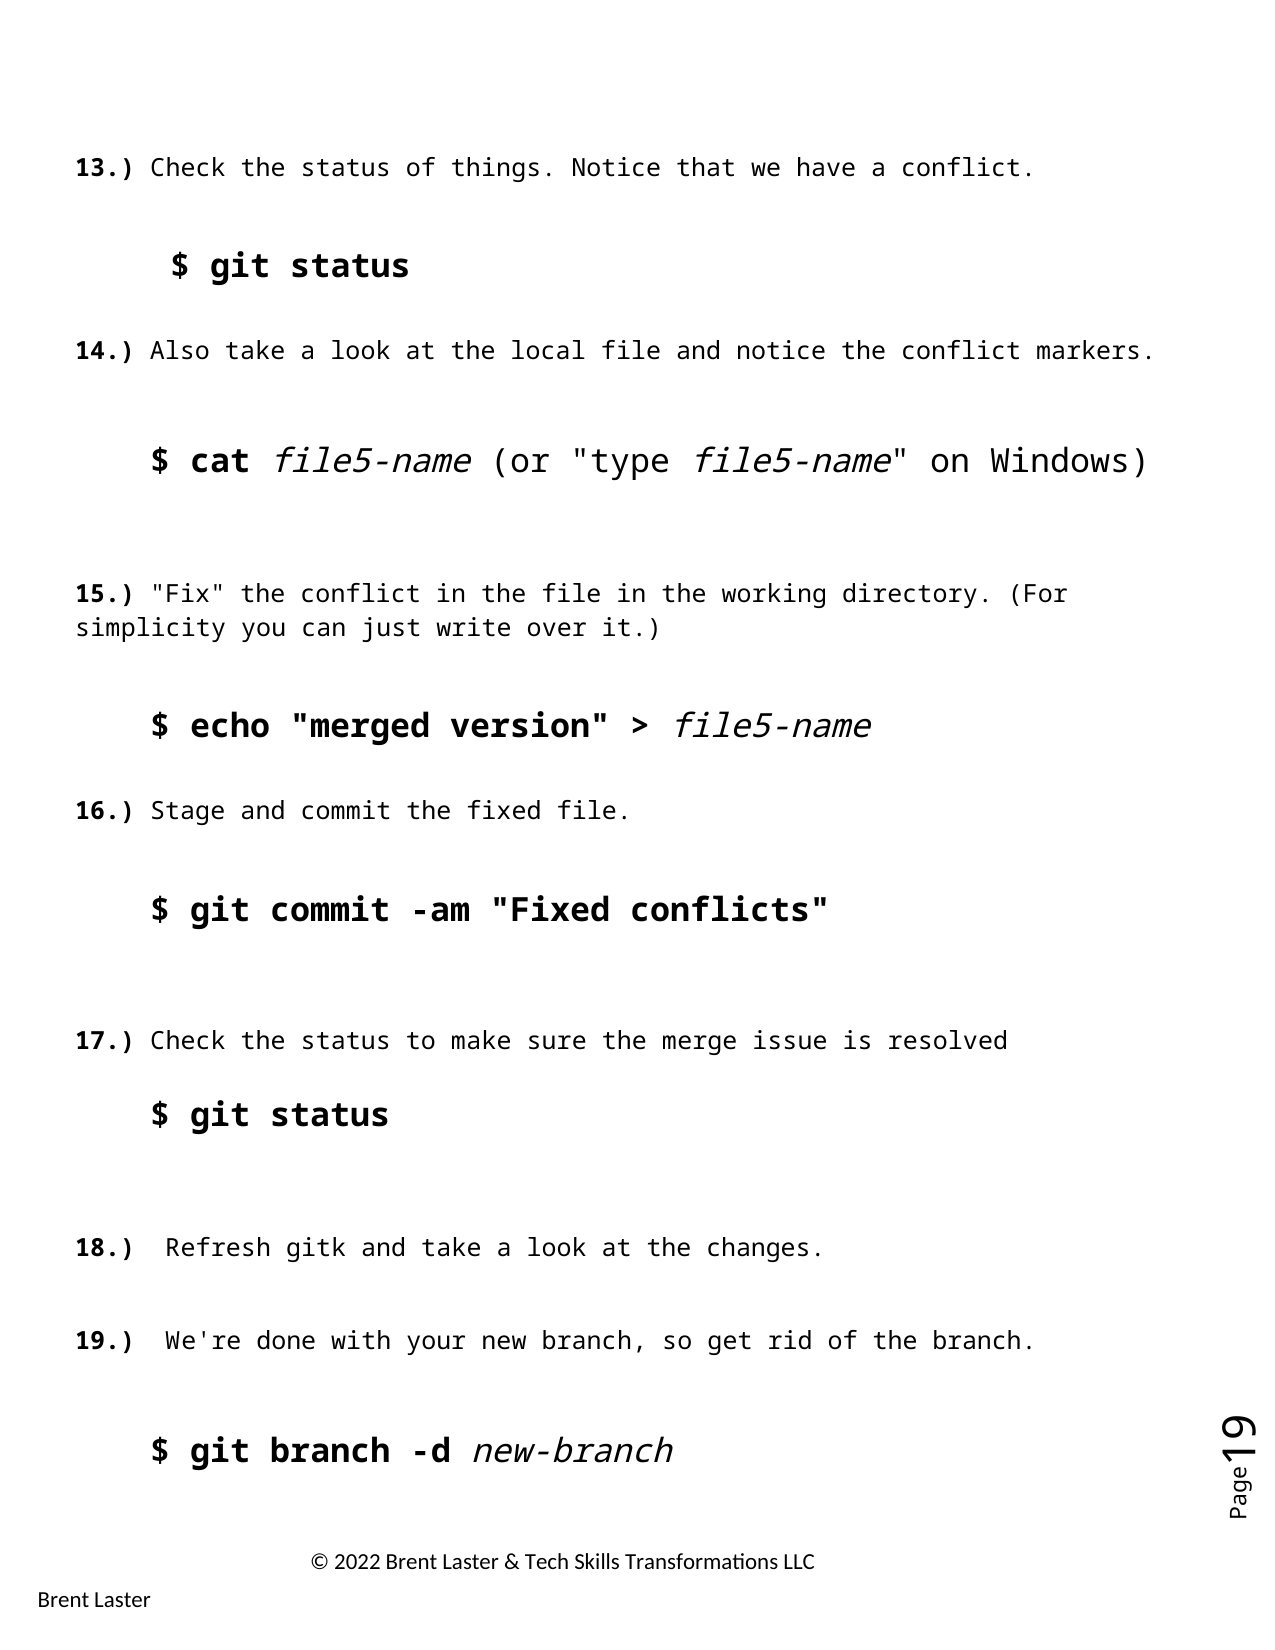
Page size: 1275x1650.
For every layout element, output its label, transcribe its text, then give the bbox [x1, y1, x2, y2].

text $ git status [150, 242, 1200, 287]
text $ echo "merged version" > file5-name [75, 701, 1200, 747]
text 18.) Refresh gitk and take a look at the changes. [75, 1229, 1200, 1263]
text $ git branch -d new-branch [150, 1427, 1200, 1472]
text 19.) We're done with your new branch, so get rid of the branch. [75, 1322, 1200, 1356]
text $ cat file5-name (or "type file5-name" on Windows) [150, 437, 1200, 482]
text 13.) Check the status of things. Notice that we have a conflict. [75, 149, 1200, 184]
text 16.) Stage and commit the fixed file. [75, 792, 1200, 826]
text 15.) "Fix" the conflict in the file in the working directory. (For simplicity you can just write over it.) [75, 575, 1200, 643]
text $ git status [150, 1091, 1200, 1136]
text 14.) Also take a look at the local file and notice the conflict markers. [75, 332, 1200, 366]
text 17.) Check the status to make sure the merge issue is resolved [75, 1023, 1200, 1057]
text $ git commit -am "Fixed conflicts" [75, 885, 1200, 931]
